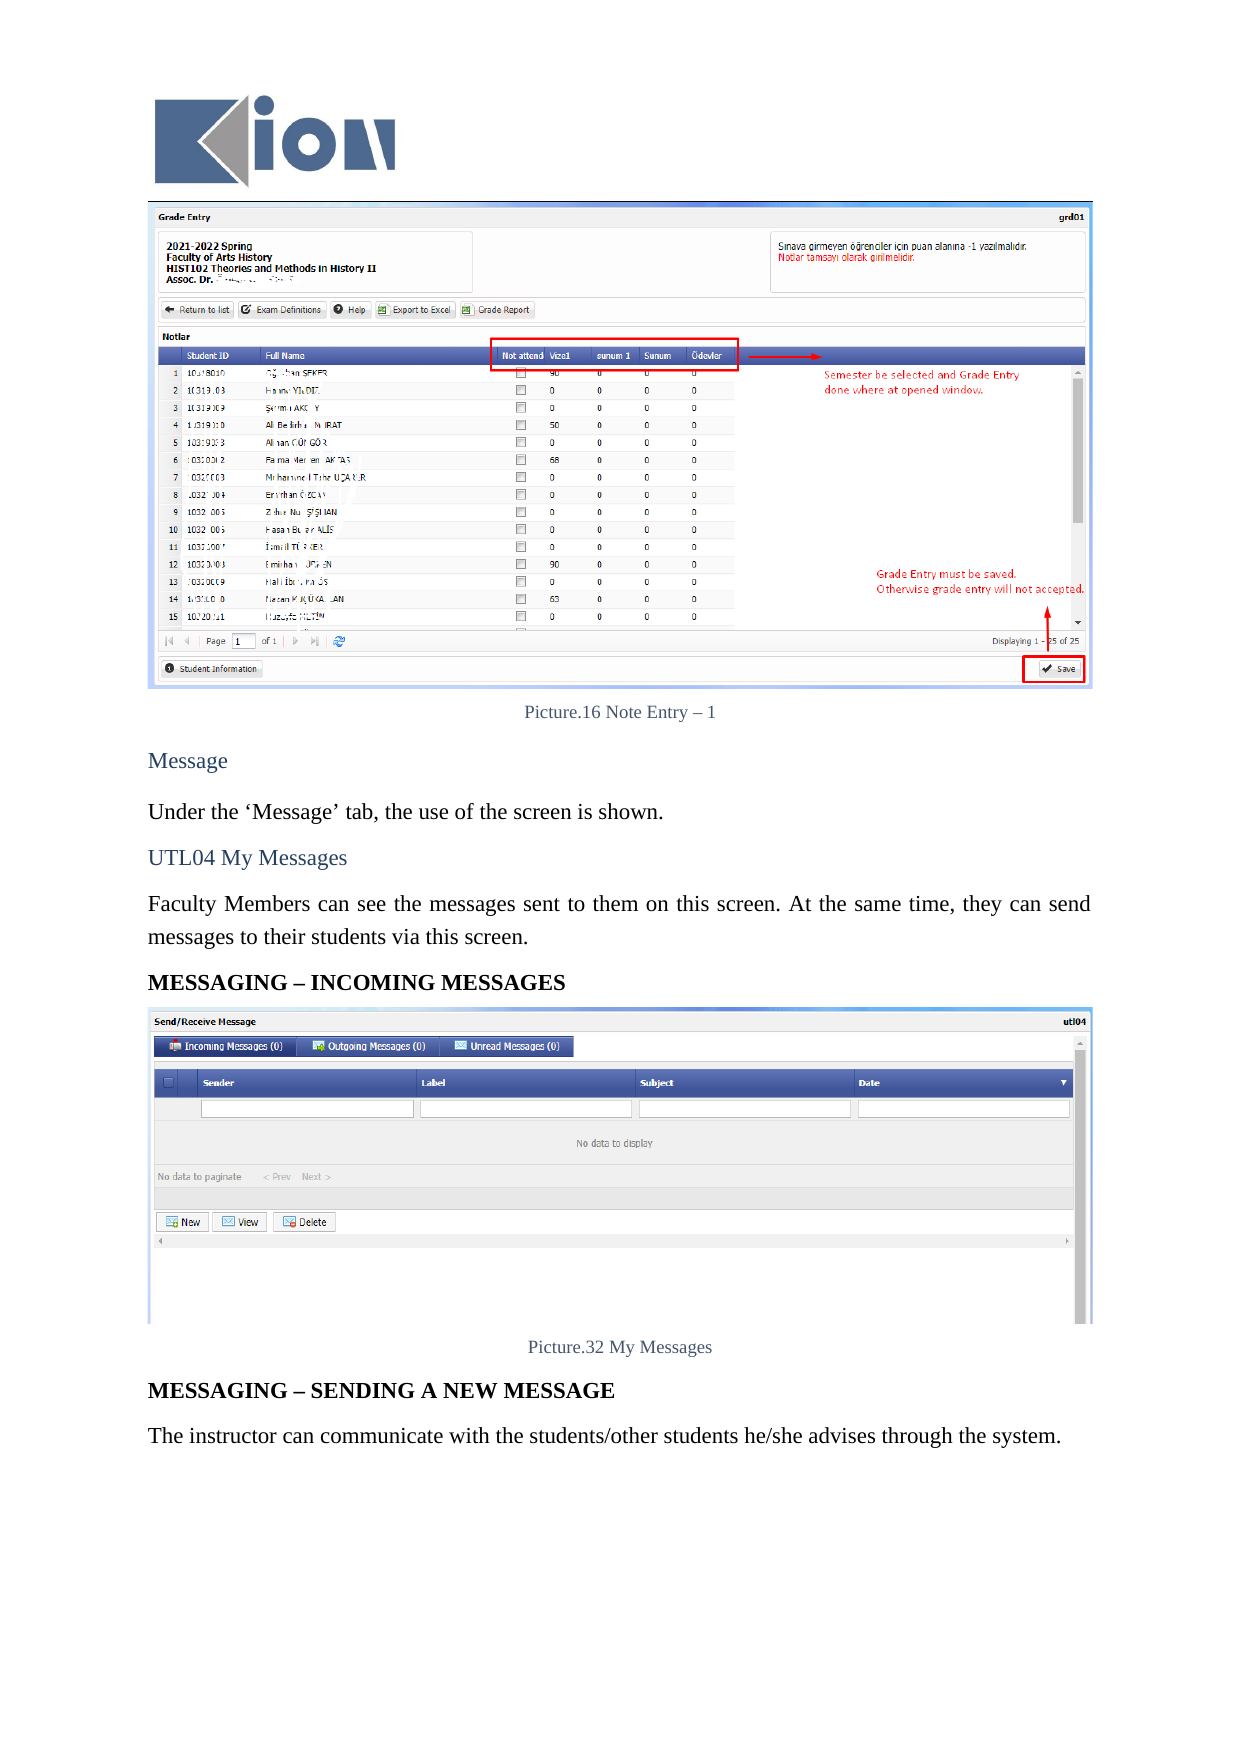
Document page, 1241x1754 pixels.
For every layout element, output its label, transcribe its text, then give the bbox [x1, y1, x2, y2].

picture [147, 201, 1093, 689]
text MESSAGING – SENDING A NEW MESSAGE [148, 1370, 1093, 1403]
picture [147, 86, 404, 199]
text Message [146, 738, 1095, 775]
text Picture.16 Note Entry – 1 [148, 701, 1093, 722]
text Under the ‘Message’ tab, the use of the screen is shown. [148, 791, 1093, 824]
text Picture.32 My Messages [148, 1336, 1093, 1357]
text UTL04 My Messages [148, 837, 1093, 870]
text Faculty Members can see the messages sent to them on this screen. At the same time, they can send messages to their students via this screen. [148, 883, 1093, 949]
text MESSAGING – INCOMING MESSAGES [148, 962, 1093, 995]
picture [147, 1007, 1093, 1324]
text The instructor can communicate with the students/other students he/she advises through the system. [148, 1416, 1093, 1449]
